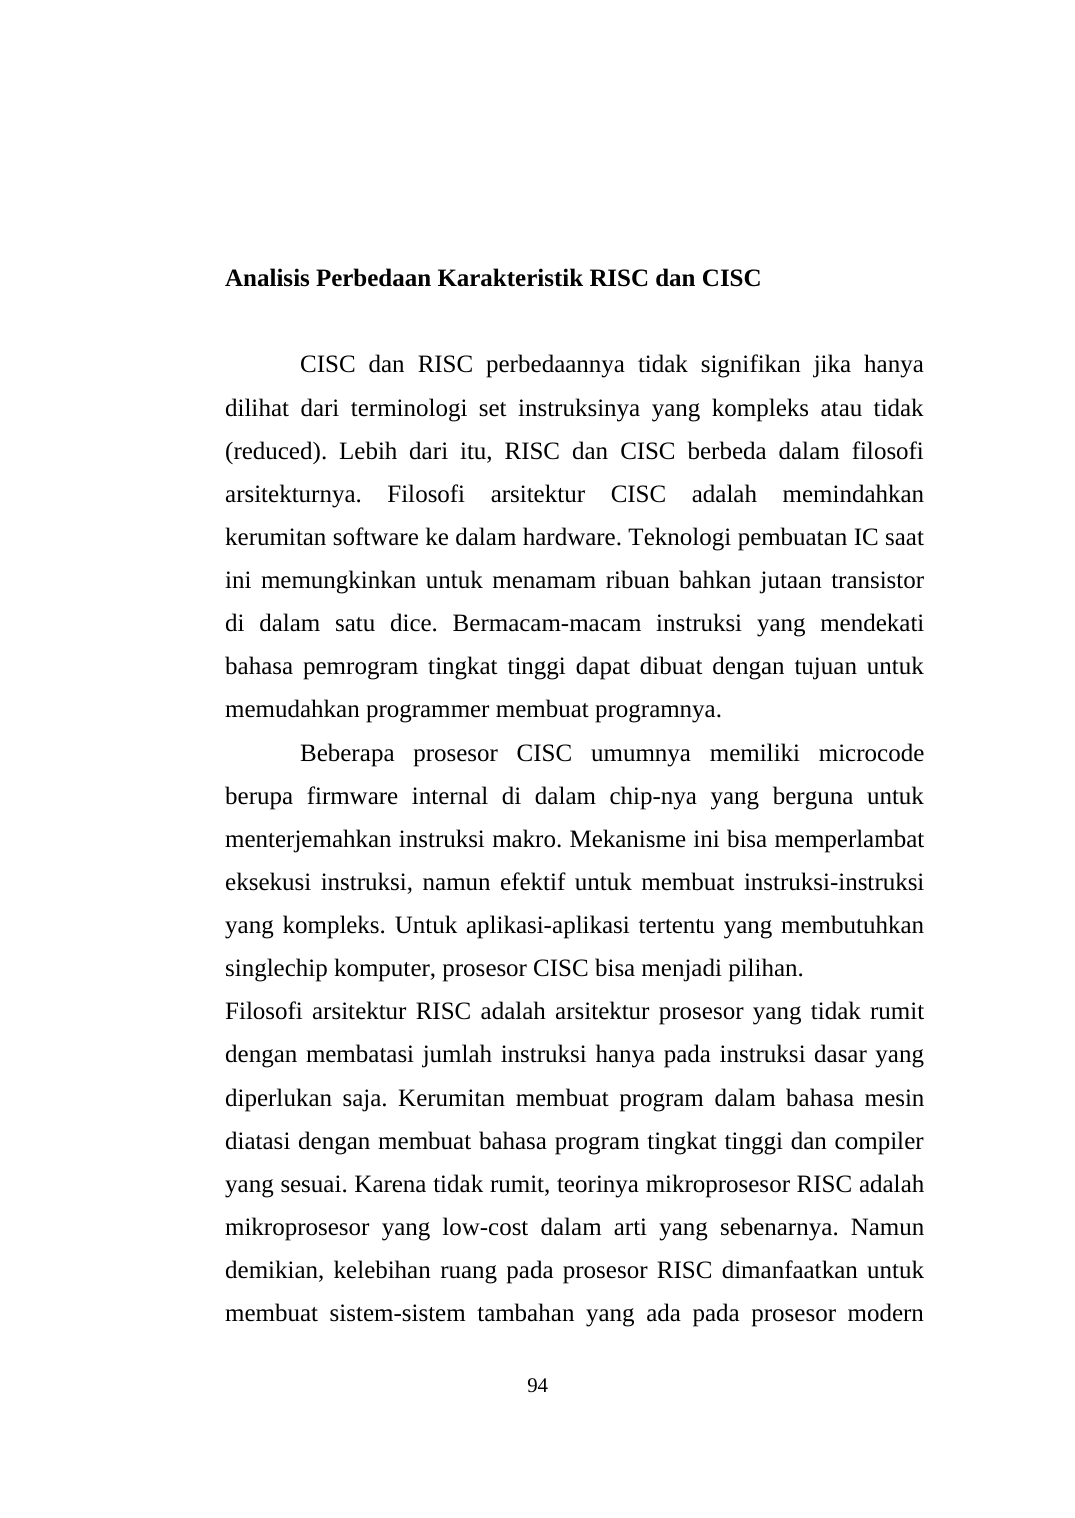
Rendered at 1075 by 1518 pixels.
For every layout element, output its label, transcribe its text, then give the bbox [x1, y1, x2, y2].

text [225, 996, 925, 1327]
text CISC dan RISC perbedaannya tidak signifikan jika hanya dilihat dari terminologi set instruksinya yang kompleks atau tidak (reduced). Lebih dari itu, RISC dan CISC berbeda dalam filosofi arsitekturnya. Filosofi arsitektur CISC adalah memindahkan kerumitan software ke dalam hardware. Teknologi pembuatan IC saat ini memungkinkan untuk menamam ribuan bahkan jutaan transistor di dalam satu dice. Bermacam-macam instruksi yang mendekati bahasa pemrogram tingkat tinggi dapat dibuat dengan tujuan untuk memudahkan programmer membuat programnya. [225, 349, 925, 723]
text Beberapa prosesor CISC umumnya memiliki microcode berupa firmware internal di dalam chip-nya yang berguna untuk menterjemahkan instruksi makro. Mekanisme ini bisa memperlambat eksekusi instruksi, namun efektif untuk membuat instruksi-instruksi yang kompleks. Untuk aplikasi-aplikasi tertentu yang membutuhkan singlechip komputer, prosesor CISC bisa menjadi pilihan. [225, 738, 925, 982]
text Analisis Perbedaan Karakteristik RISC dan CISC [225, 263, 925, 292]
